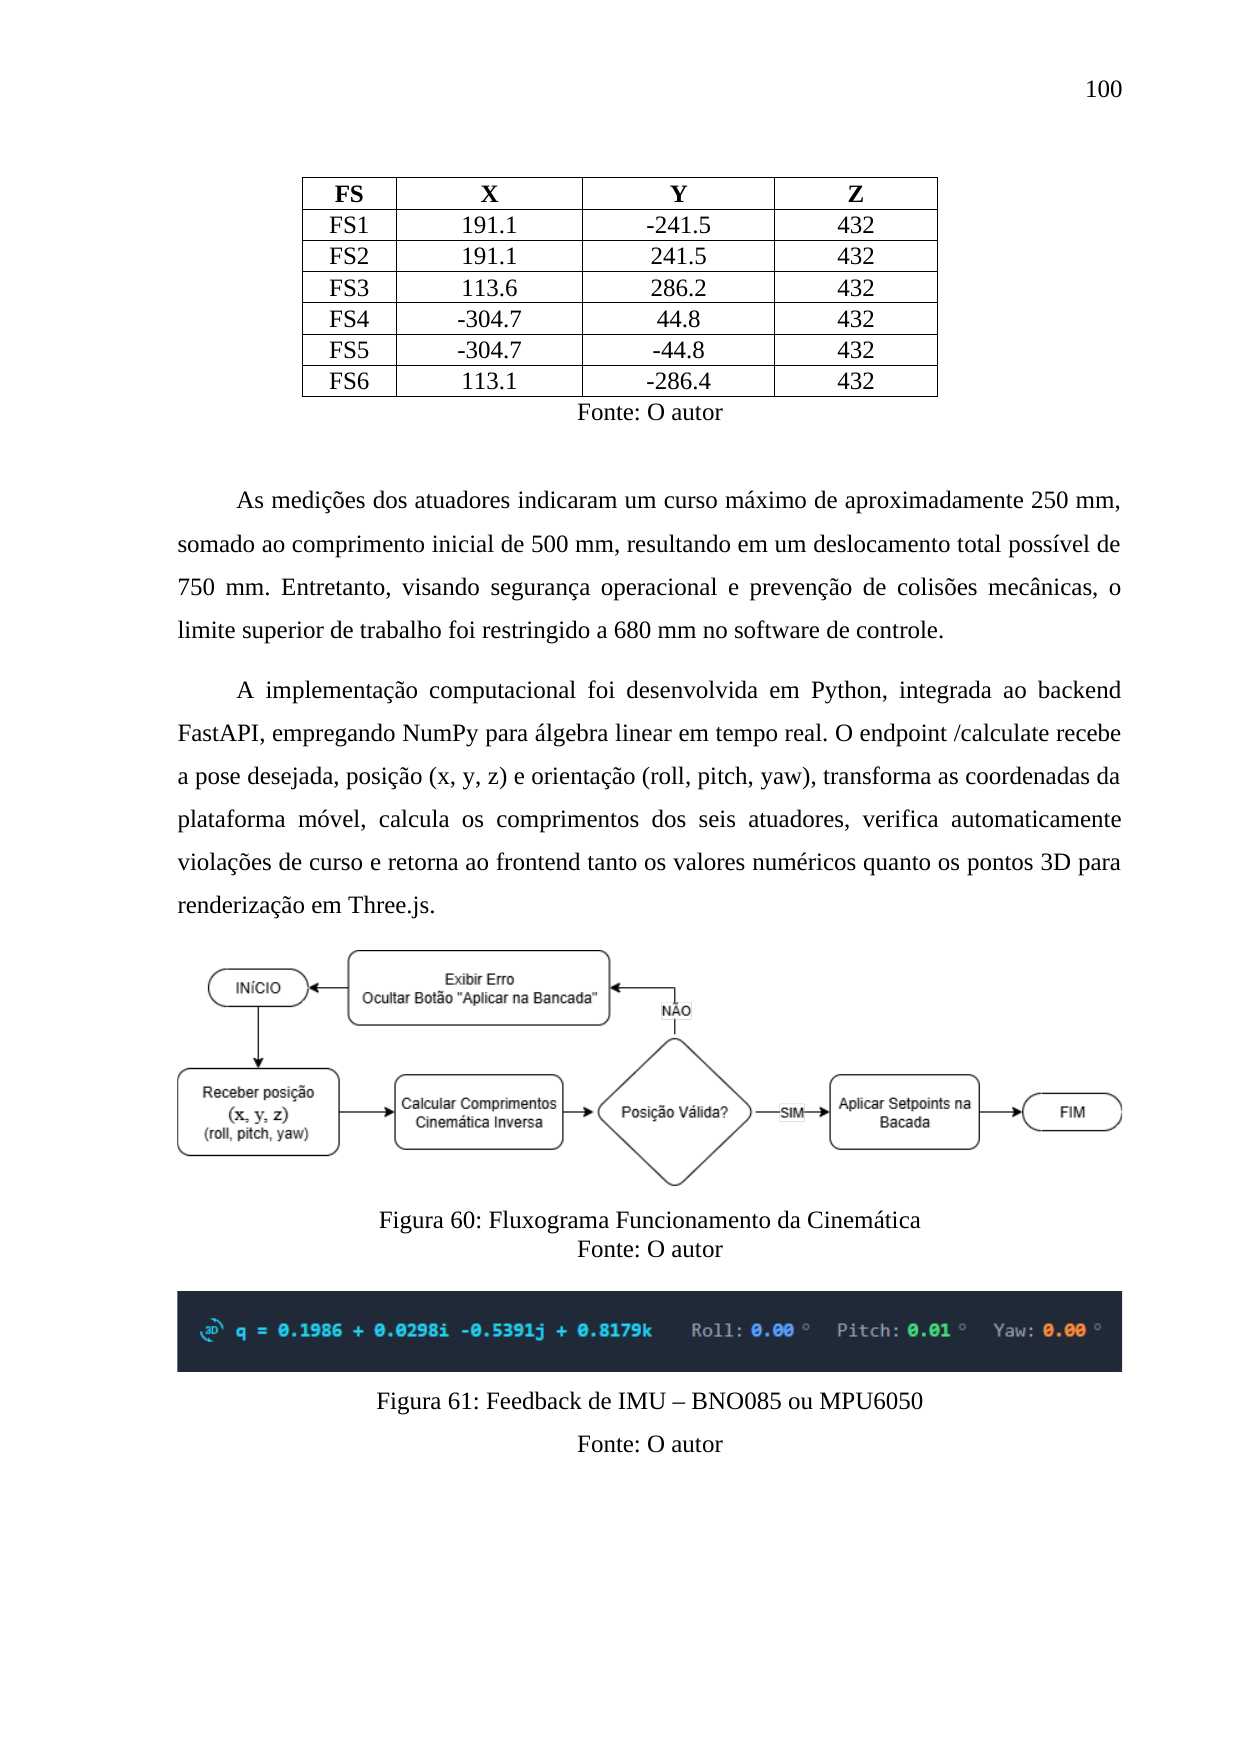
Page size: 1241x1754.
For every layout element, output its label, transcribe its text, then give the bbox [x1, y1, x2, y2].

text Figura 60: Fluxograma Funcionamento da Cinemática [177, 1205, 1122, 1234]
table_cell 241.5 [583, 241, 774, 271]
text Fonte: O autor [177, 1429, 1122, 1458]
table_header Y [583, 178, 774, 208]
table_cell FS5 [303, 335, 396, 365]
text Figura 61: Feedback de IMU – BNO085 ou MPU6050 [177, 1386, 1122, 1415]
table_cell 432 [775, 366, 937, 396]
table_cell 432 [775, 210, 937, 240]
table_cell 286.2 [583, 272, 774, 302]
text As medições dos atuadores indicaram um curso máximo de aproximadamente 250 mm, somado ao comprimento inicial de 500 mm, resultando em um deslocamento total possível de 750 mm. Entretanto, visando segurança operacional e prevenção de colisões mecânicas, o limite superior de trabalho foi restringido a 680 mm no software de controle. [177, 486, 1122, 644]
table_cell 191.1 [397, 241, 582, 271]
table_cell 432 [775, 303, 937, 333]
picture [177, 1291, 1123, 1372]
table_cell 44.8 [583, 303, 774, 333]
table_cell FS3 [303, 272, 396, 302]
text A implementação computacional foi desenvolvida em Python, integrada ao backend FastAPI, empregando NumPy para álgebra linear em tempo real. O endpoint /calculate recebe a pose desejada, posição (x, y, z) e orientação (roll, pitch, yaw), transforma as coordenadas da plataforma móvel, calcula os comprimentos dos seis atuadores, verifica automaticamente violações de curso e retorna ao frontend tanto os valores numéricos quanto os pontos 3D para renderização em Three.js. [177, 675, 1122, 919]
table_cell FS2 [303, 241, 396, 271]
table_cell FS4 [303, 303, 396, 333]
text Fonte: O autor [177, 397, 1122, 426]
table_cell 432 [775, 335, 937, 365]
picture [177, 950, 1123, 1191]
table_cell -241.5 [583, 210, 774, 240]
table_cell -286.4 [583, 366, 774, 396]
table_cell 113.1 [397, 366, 582, 396]
table_cell FS1 [303, 210, 396, 240]
table_cell 191.1 [397, 210, 582, 240]
table_header Z [775, 178, 937, 208]
table_cell -44.8 [583, 335, 774, 365]
text Fonte: O autor [177, 1234, 1122, 1263]
table_cell -304.7 [397, 303, 582, 333]
table_cell 432 [775, 241, 937, 271]
table_header FS [303, 178, 396, 208]
table_header X [397, 178, 582, 208]
table_cell FS6 [303, 366, 396, 396]
table_cell 113.6 [397, 272, 582, 302]
table_cell -304.7 [397, 335, 582, 365]
table_cell 432 [775, 272, 937, 302]
